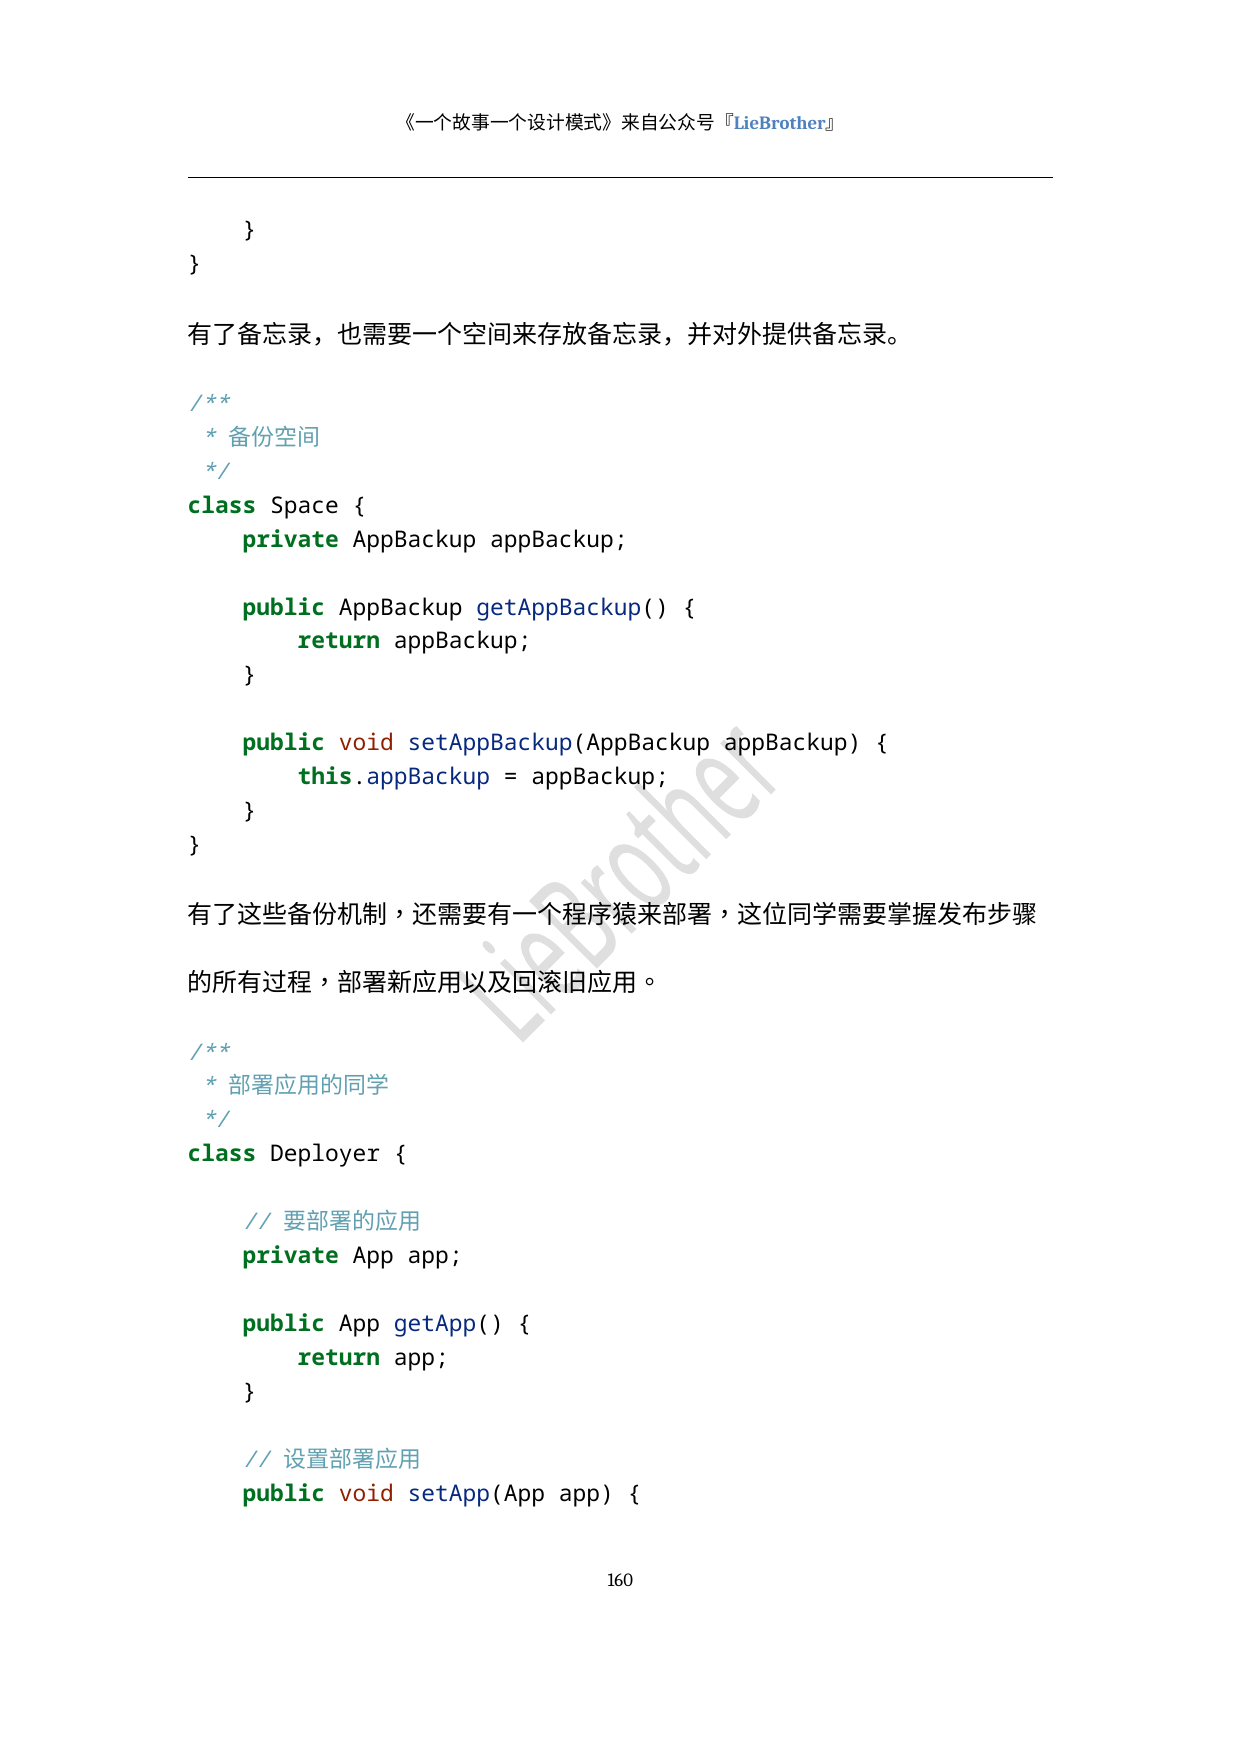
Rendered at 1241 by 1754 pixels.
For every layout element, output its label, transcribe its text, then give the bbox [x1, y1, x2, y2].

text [187, 212, 1053, 280]
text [187, 1034, 1053, 1509]
text /** * 备份空间 */ class Space { private AppBackup appBackup; public AppBackup getAppBackup() { return appBackup; } public void setAppBackup(AppBackup appBackup) { this.appBackup = appBackup; } } [187, 385, 1053, 861]
text 有了备忘录，也需要一个空间来存放备忘录，并对外提供备忘录。 [187, 299, 1053, 367]
text 有了这些备份机制，还需要有一个程序猿来部署，这位同学需要掌握发布步骤的所有过程，部署新应用以及回滚旧应用。 [187, 879, 1053, 1015]
